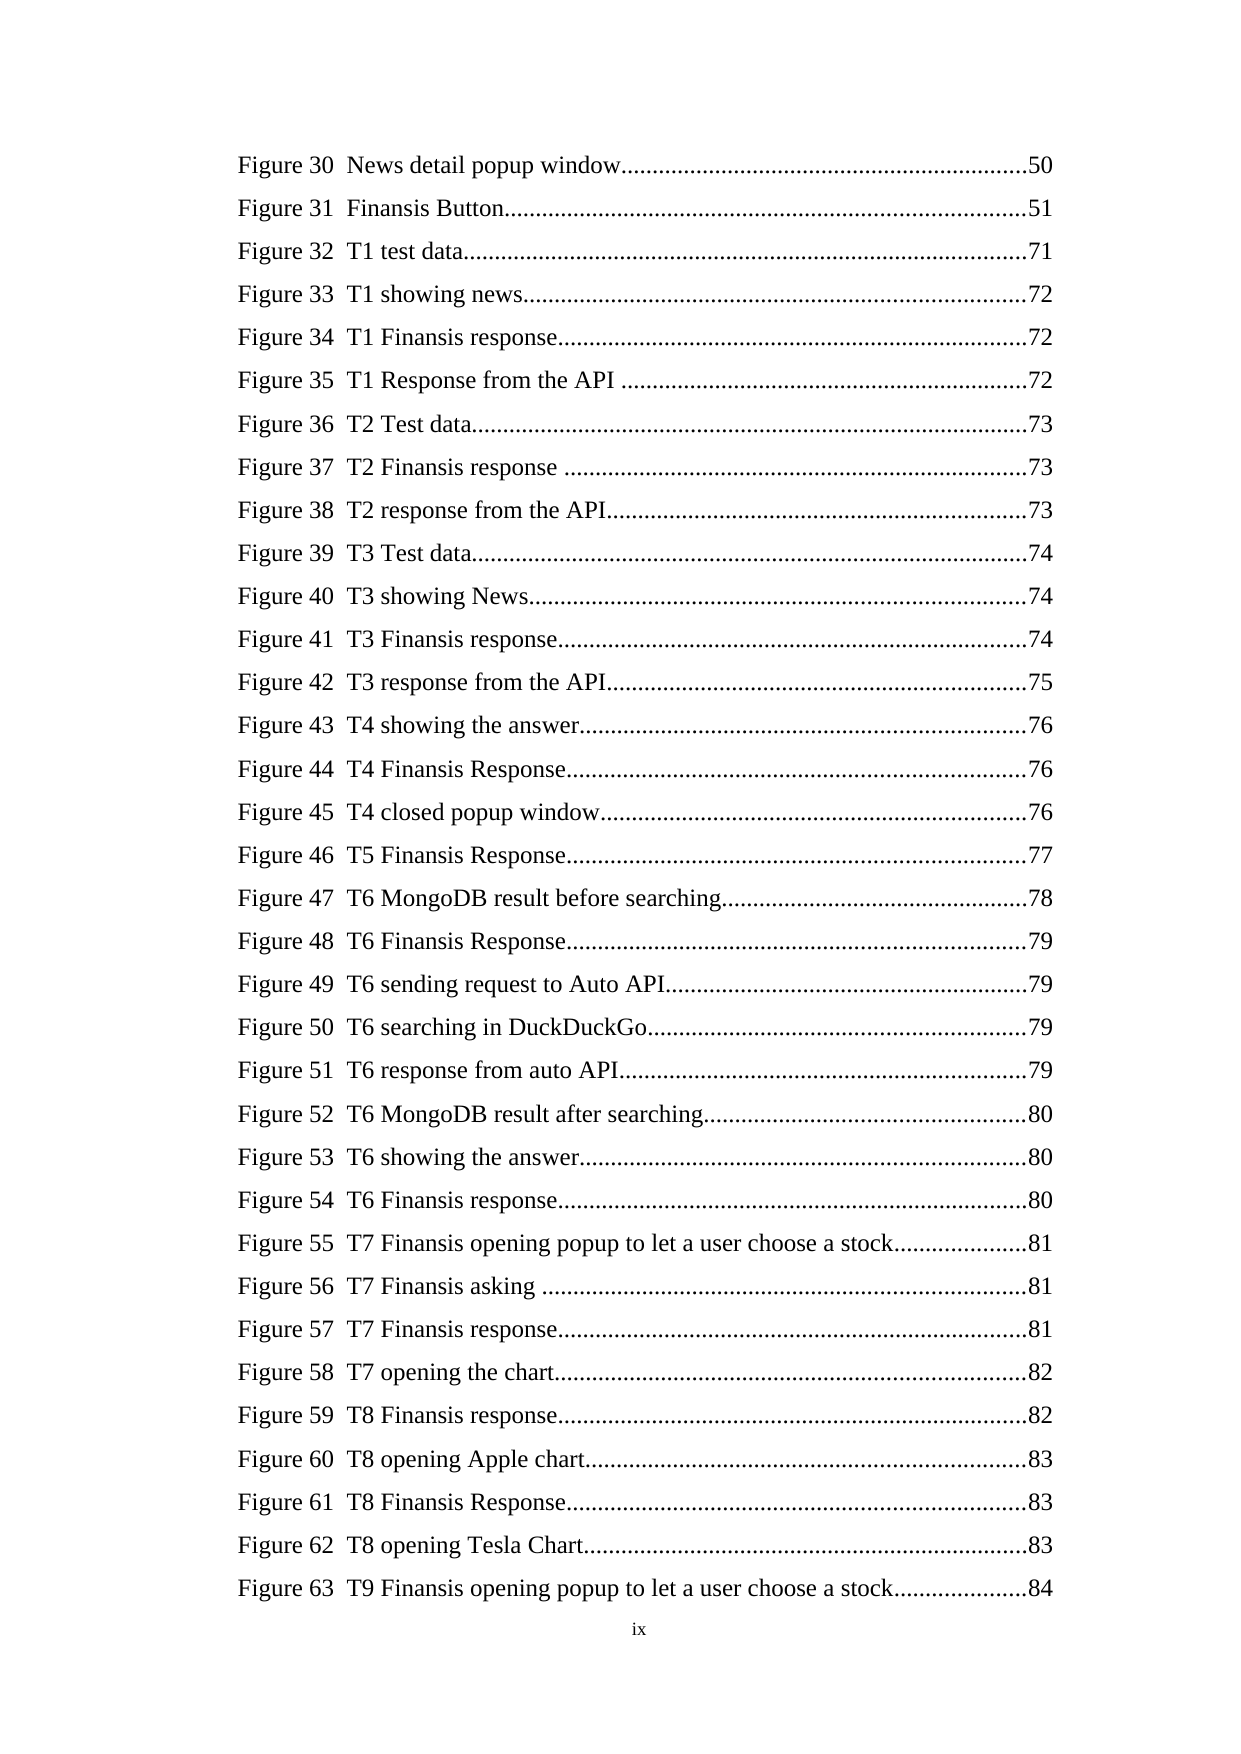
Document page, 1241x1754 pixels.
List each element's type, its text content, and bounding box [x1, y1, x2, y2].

text Figure 35 T1 Response from the API 72 [237, 366, 1053, 394]
text Figure 41 T3 Finansis response 74 [237, 624, 1053, 653]
text Figure 44 T4 Finansis Response 76 [237, 754, 1053, 782]
text Figure 32 T1 test data 71 [237, 236, 1053, 265]
text Figure 62 T8 opening Tesla Chart 83 [237, 1530, 1053, 1559]
text Figure 56 T7 Finansis asking 81 [237, 1271, 1053, 1300]
text Figure 45 T4 closed popup window 76 [237, 797, 1053, 826]
text Figure 36 T2 Test data 73 [237, 409, 1053, 437]
text Figure 58 T7 opening the chart 82 [237, 1357, 1053, 1386]
text Figure 55 T7 Finansis opening popup to let a user choose a stock 81 [237, 1228, 1053, 1257]
text Figure 52 T6 MongoDB result after searching 80 [237, 1099, 1053, 1127]
text Figure 63 T9 Finansis opening popup to let a user choose a stock 84 [237, 1573, 1053, 1602]
text Figure 40 T3 showing News 74 [237, 581, 1053, 610]
text Figure 43 T4 showing the answer 76 [237, 711, 1053, 739]
text Figure 30 News detail popup window 50 [237, 150, 1053, 179]
text Figure 57 T7 Finansis response 81 [237, 1314, 1053, 1343]
text Figure 46 T5 Finansis Response 77 [237, 840, 1053, 869]
text Figure 37 T2 Finansis response 73 [237, 452, 1053, 481]
text Figure 59 T8 Finansis response 82 [237, 1401, 1053, 1429]
text Figure 51 T6 response from auto API 79 [237, 1056, 1053, 1084]
text Figure 48 T6 Finansis Response 79 [237, 926, 1053, 955]
text Figure 60 T8 opening Apple chart 83 [237, 1444, 1053, 1472]
text Figure 47 T6 MongoDB result before searching 78 [237, 883, 1053, 912]
text Figure 33 T1 showing news 72 [237, 279, 1053, 308]
text Figure 54 T6 Finansis response 80 [237, 1185, 1053, 1214]
text Figure 38 T2 response from the API 73 [237, 495, 1053, 524]
text Figure 34 T1 Finansis response 72 [237, 322, 1053, 351]
text Figure 50 T6 searching in DuckDuckGo 79 [237, 1012, 1053, 1041]
text Figure 53 T6 showing the answer 80 [237, 1142, 1053, 1171]
text Figure 31 Finansis Button 51 [237, 193, 1053, 222]
text Figure 49 T6 sending request to Auto API 79 [237, 969, 1053, 998]
text Figure 61 T8 Finansis Response 83 [237, 1487, 1053, 1516]
text Figure 42 T3 response from the API 75 [237, 667, 1053, 696]
text Figure 39 T3 Test data 74 [237, 538, 1053, 567]
